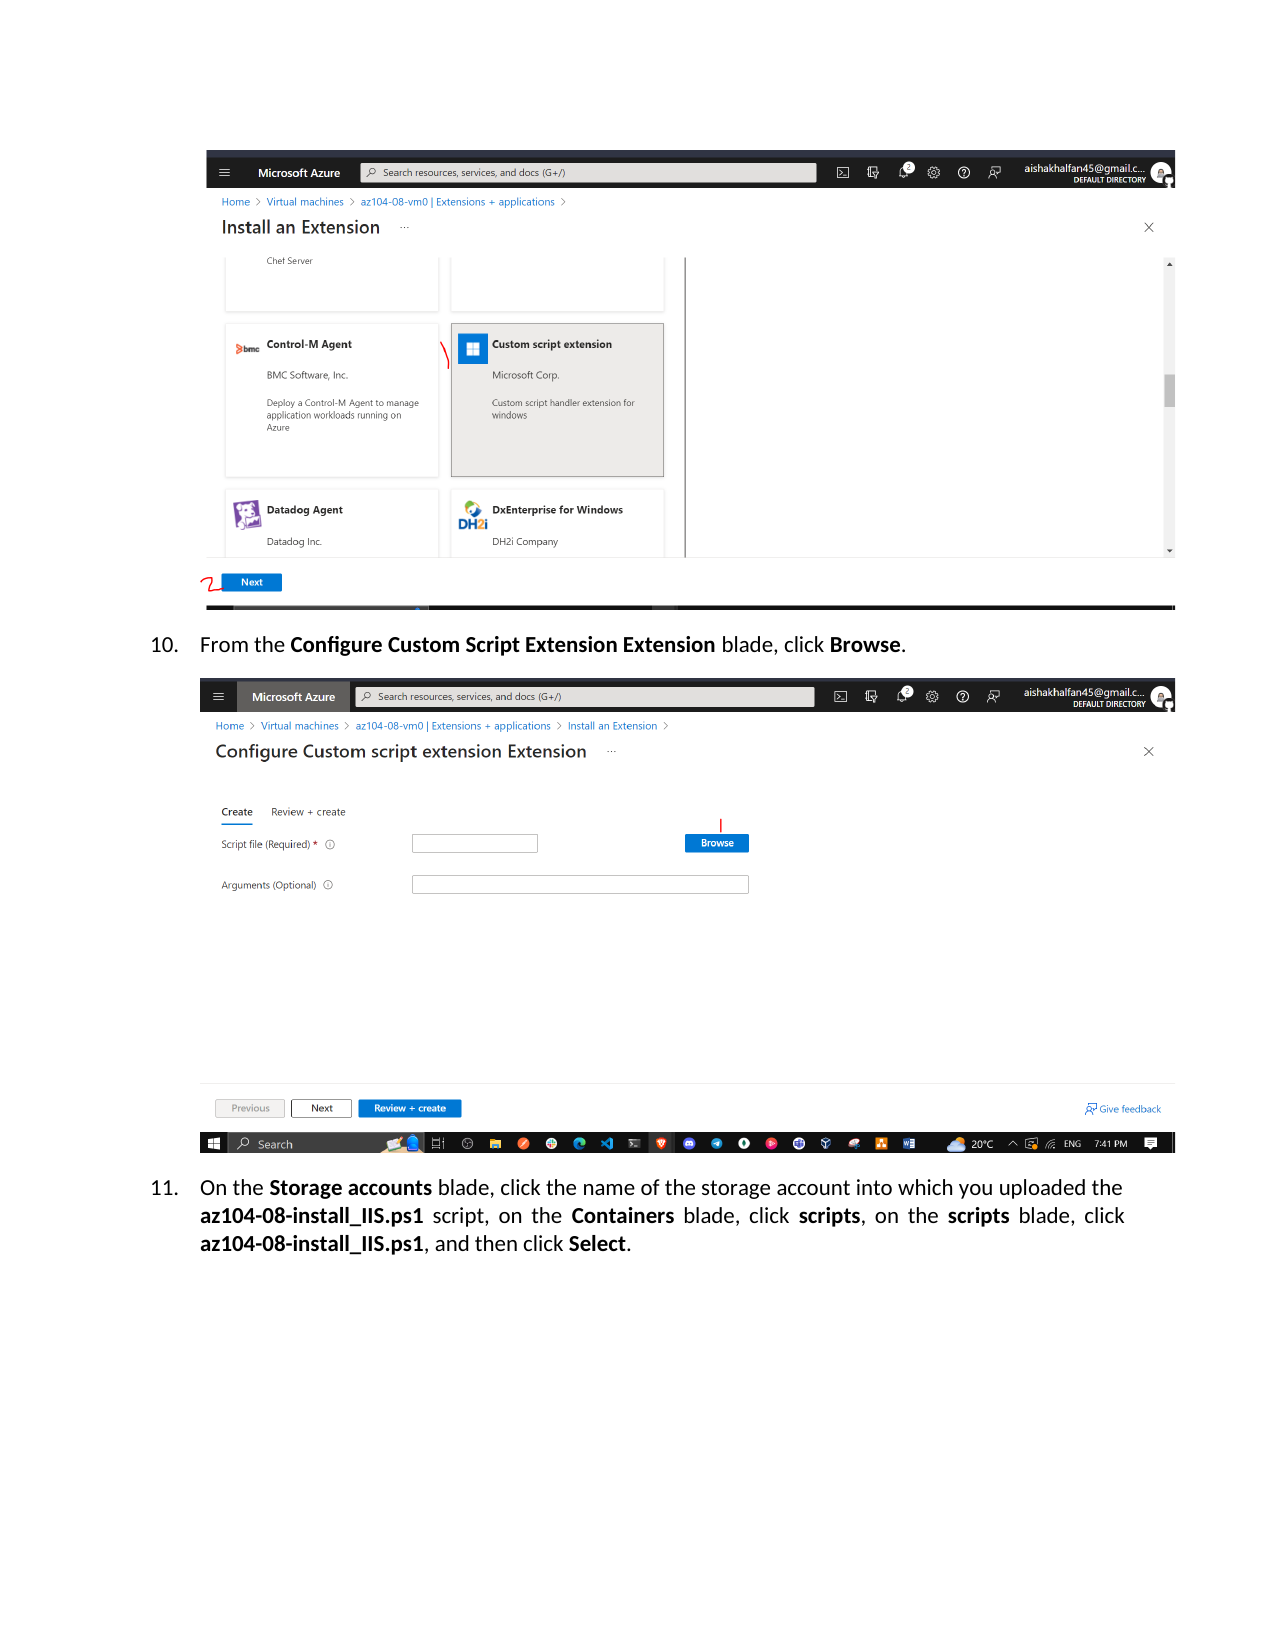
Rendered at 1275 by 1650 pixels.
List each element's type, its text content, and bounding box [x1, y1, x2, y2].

picture [200, 150, 1175, 610]
list From the Configure Custom Script Extension Extension blade, click Browse. [150, 630, 1125, 658]
list On the Storage accounts blade, click the name of the storage account into which you uploaded the az104-08-install_IIS.ps1 script, on the Containers blade, click scripts, on the scripts blade, click az104-08-install_IIS.ps1, and then click Select. [150, 1173, 1125, 1258]
picture [200, 678, 1175, 1153]
